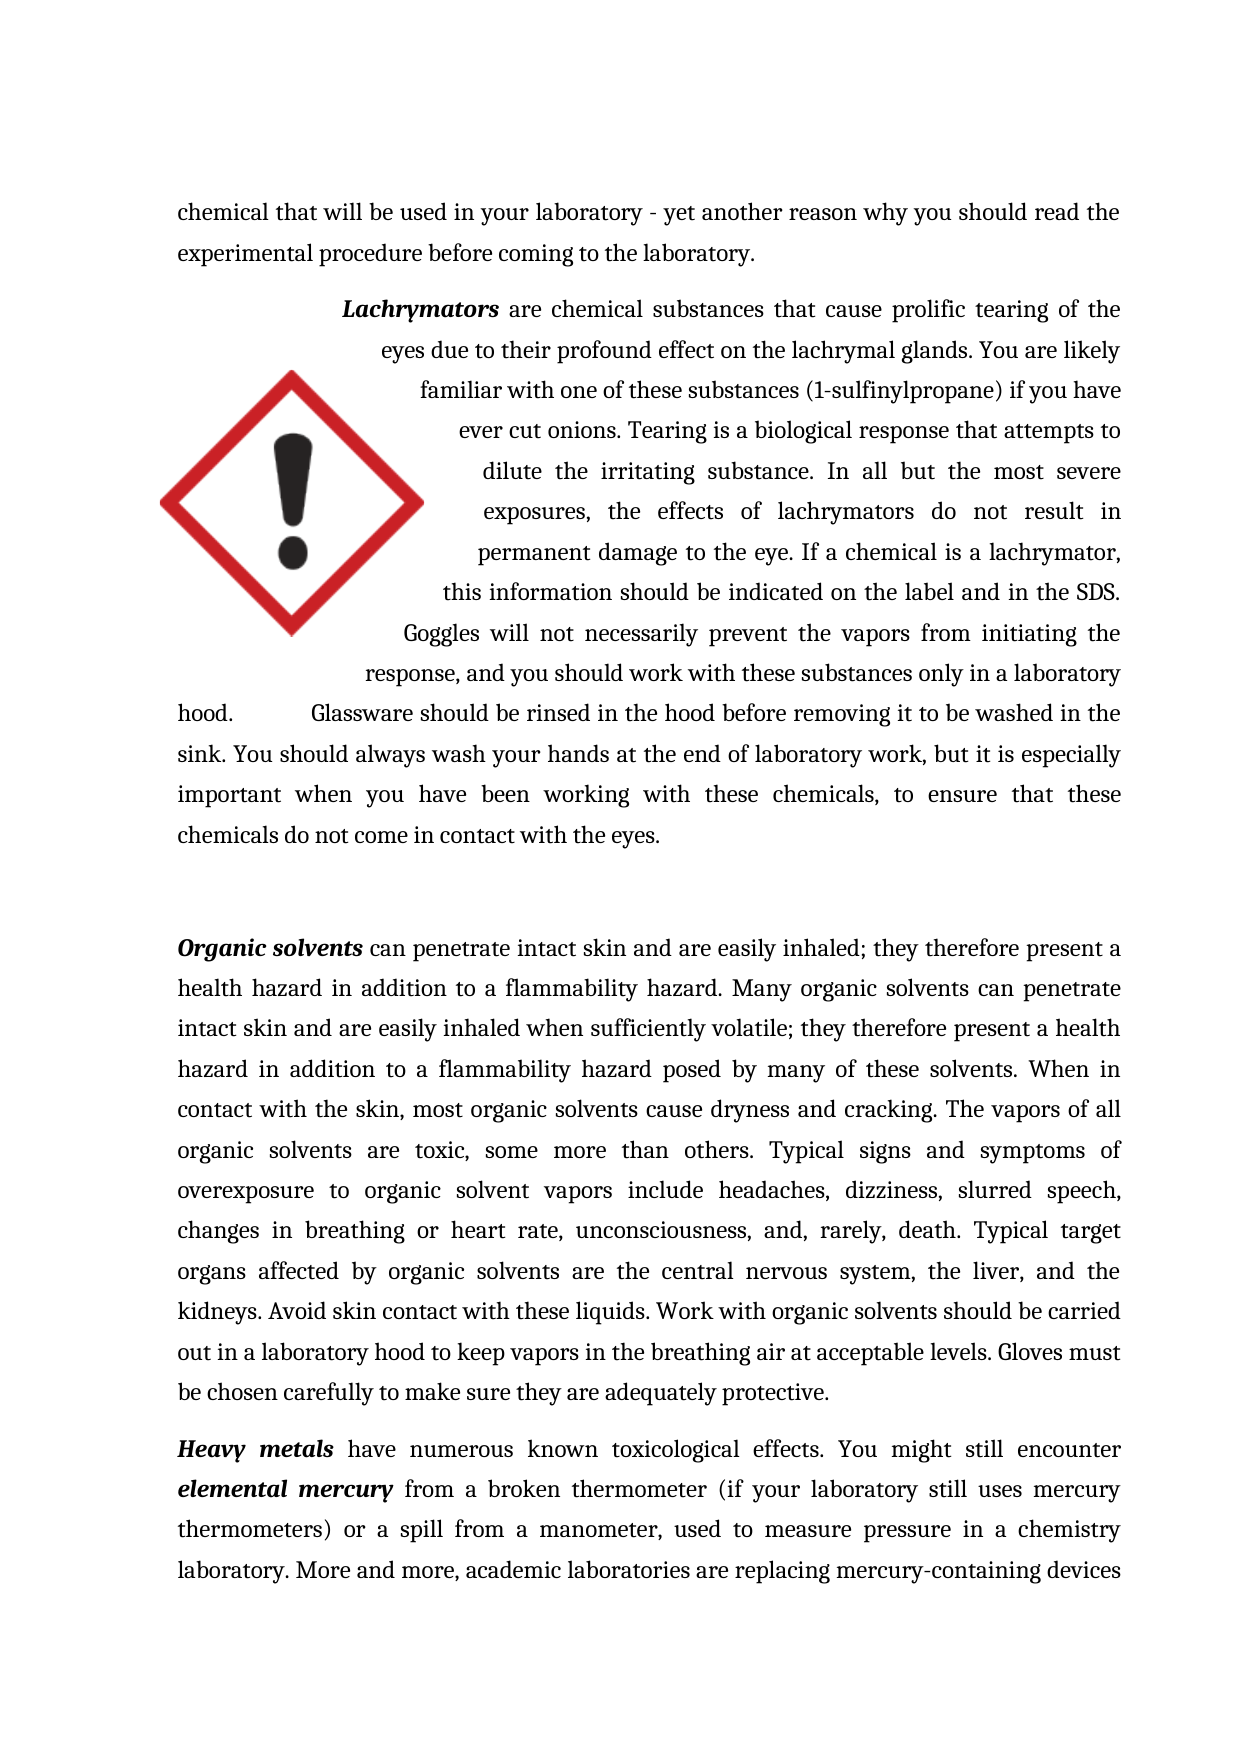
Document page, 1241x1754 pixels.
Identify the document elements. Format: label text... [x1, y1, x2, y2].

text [177, 194, 1122, 272]
picture [158, 369, 423, 634]
text Organic solvents can penetrate intact skin and are easily inhaled; they therefore present a health hazard in addition to a flammability hazard. Many organic solvents can penetrate intact skin and are easily inhaled when sufficiently volatile; they therefore present a health hazard in addition to a flammability hazard posed by many of these solvents. When in contact with the skin, most organic solvents cause dryness and cracking. The vapors of all organic solvents are toxic, some more than others. Typical signs and symptoms of overexposure to organic solvent vapors include headaches, dizziness, slurred speech, changes in breathing or heart rate, unconsciousness, and, rarely, death. Typical target organs affected by organic solvents are the central nervous system, the liver, and the kidneys. Avoid skin contact with these liquids. Work with organic solvents should be carried out in a laboratory hood to keep vapors in the breathing air at acceptable levels. Gloves must be chosen carefully to make sure they are adequately protective. [177, 929, 1122, 1411]
text Lachrymators are chemical substances that cause prolific tearing of the eyes due to their profound effect on the lachrymal glands. You are likely familiar with one of these substances (1-sulfinylpropane) if you have ever cut onions. Tearing is a biological response that attempts to dilute the irritating substance. In all but the most severe exposures, the effects of lachrymators do not result in permanent damage to the eye. If a chemical is a lachrymator, this information should be indicated on the label and in the SDS. Goggles will not necessarily prevent the vapors from initiating the response, and you should work with these substances only in a laboratory hood. Glassware should be rinsed in the hood before removing it to be washed in the sink. You should always wash your hands at the end of laboratory work, but it is especially important when you have been working with these chemicals, to ensure that these chemicals do not come in contact with the eyes. [177, 291, 1122, 854]
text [177, 1430, 1122, 1589]
